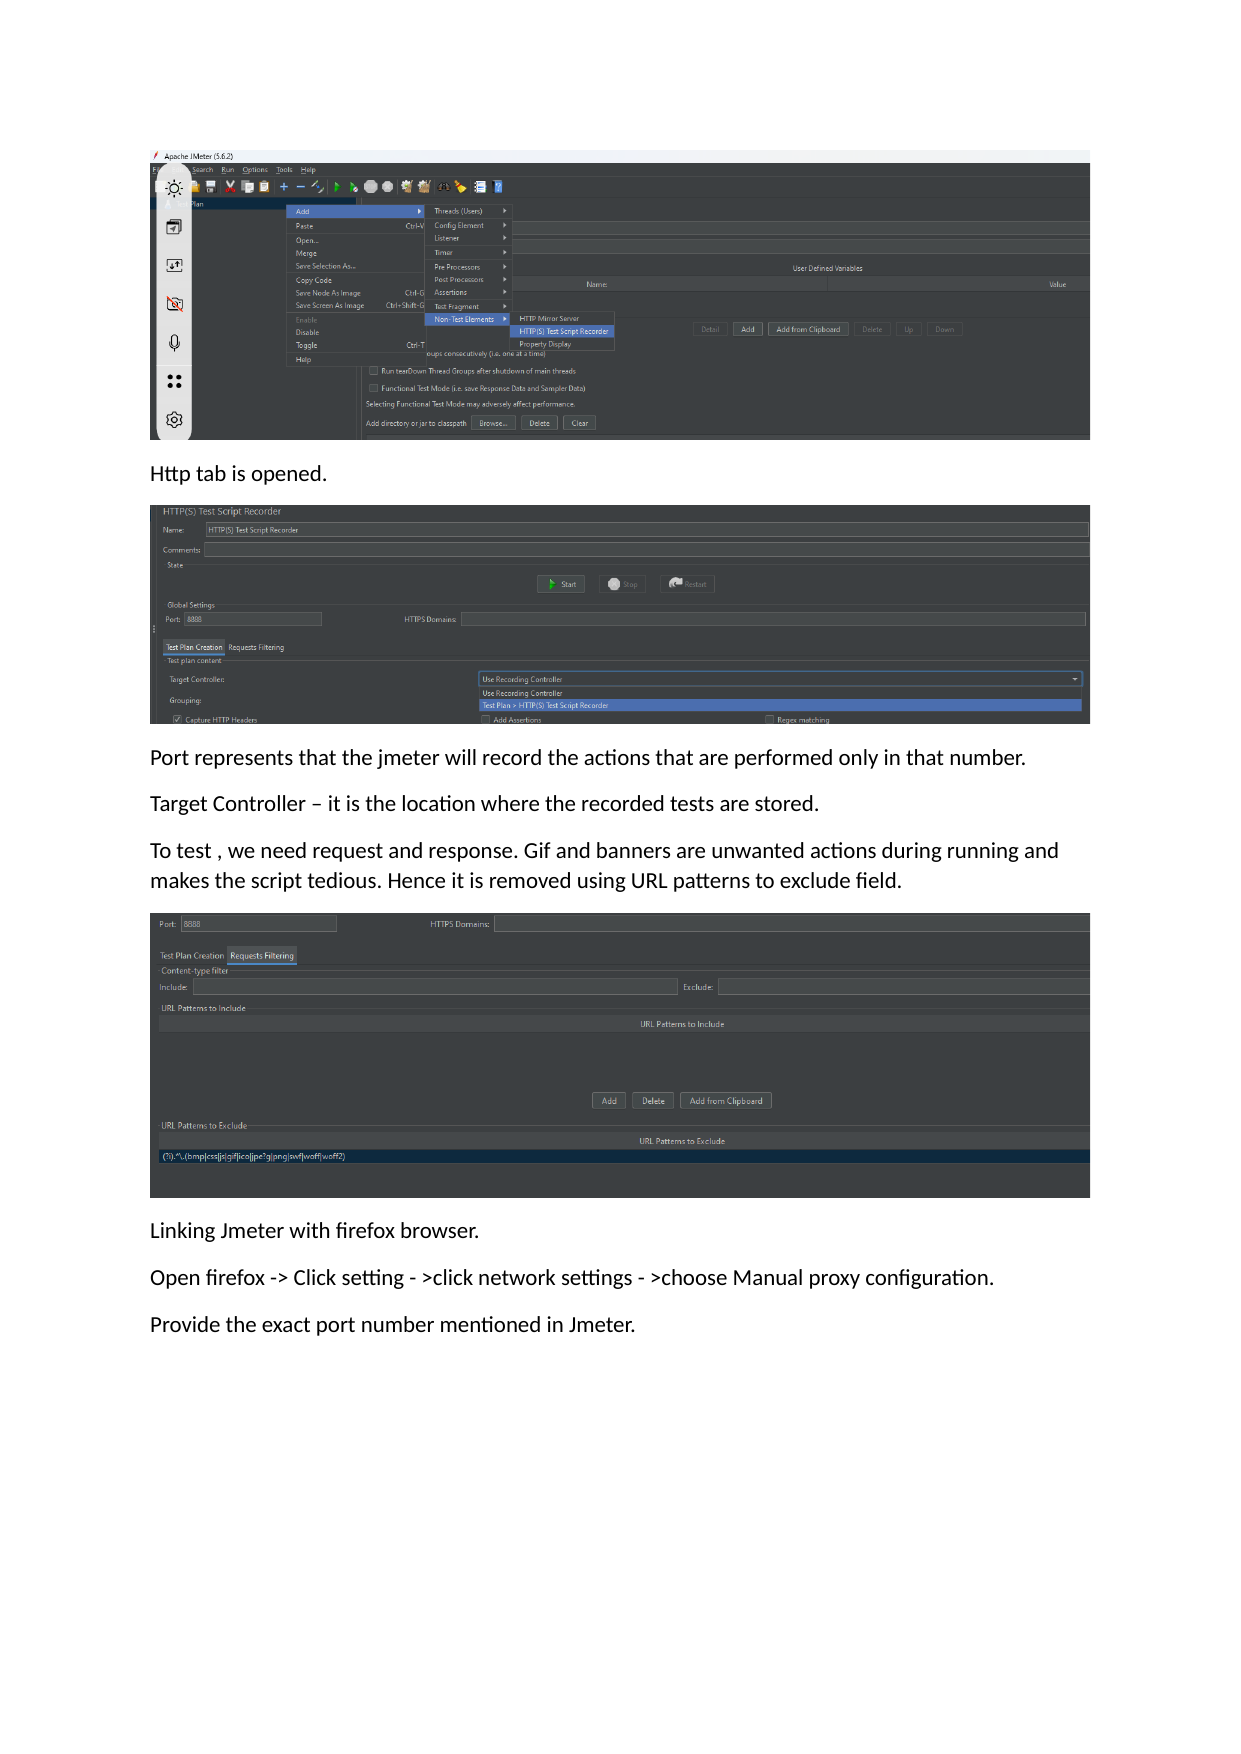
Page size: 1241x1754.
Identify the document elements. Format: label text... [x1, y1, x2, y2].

text To test , we need request and response. Gif and banners are unwanted actions during running and makes the script tedious. Hence it is removed using URL patterns to exclude field. [150, 836, 1090, 894]
text Open firefox -> Click setting - >click network settings - >choose Manual proxy configuration. [150, 1263, 1090, 1291]
picture [150, 913, 1091, 1198]
picture [150, 505, 1091, 724]
text Provide the exact port number mentioned in Jmeter. [150, 1310, 1090, 1338]
text Port represents that the jmeter will record the actions that are performed only in that number. [150, 743, 1090, 771]
text Linking Jmeter with firefox browser. [150, 1217, 1090, 1244]
text Target Controller – it is the location where the recorded tests are stored. [150, 789, 1090, 817]
picture [150, 150, 1091, 440]
text Http tab is opened. [150, 459, 1090, 487]
